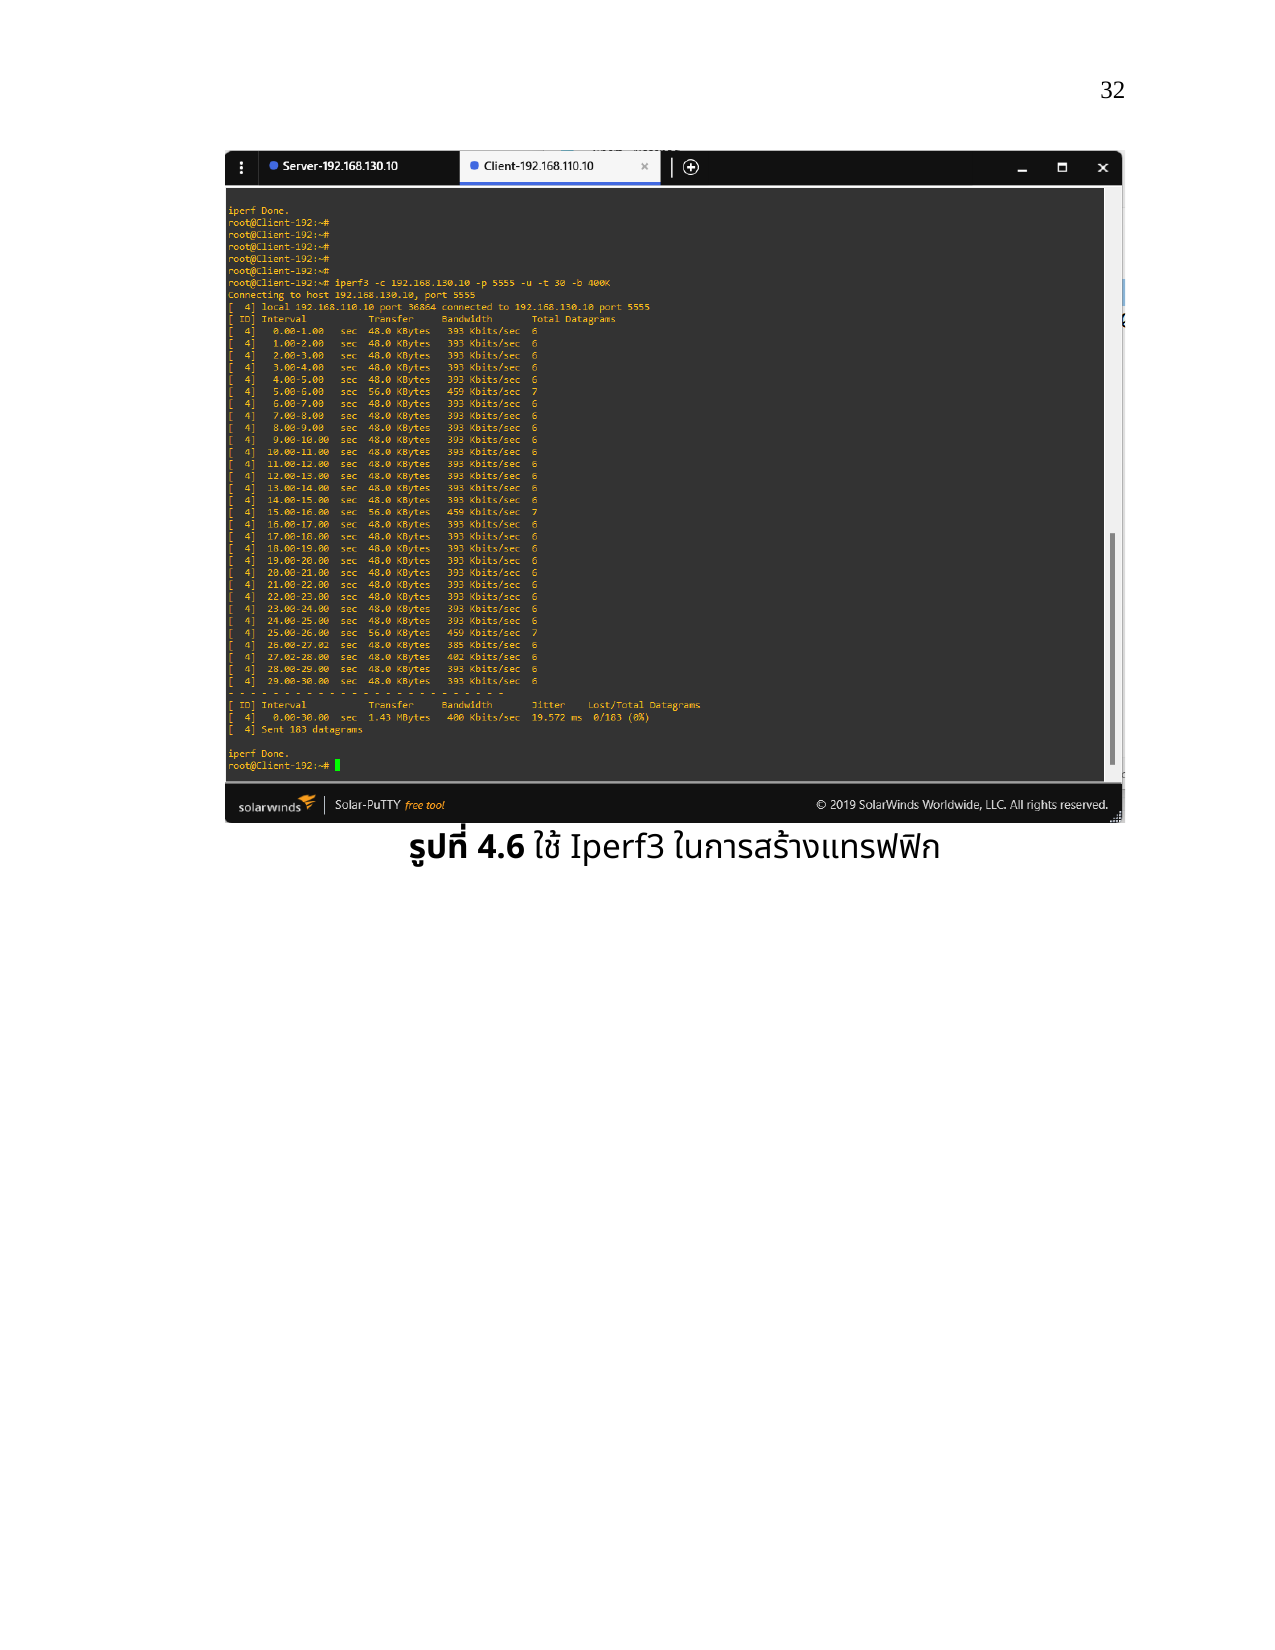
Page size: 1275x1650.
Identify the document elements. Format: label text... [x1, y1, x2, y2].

picture [225, 150, 1125, 823]
text รูปที่ 4.6 ใช้ Iperf3 ในการสร้างแทรฟฟิก [225, 823, 1125, 873]
